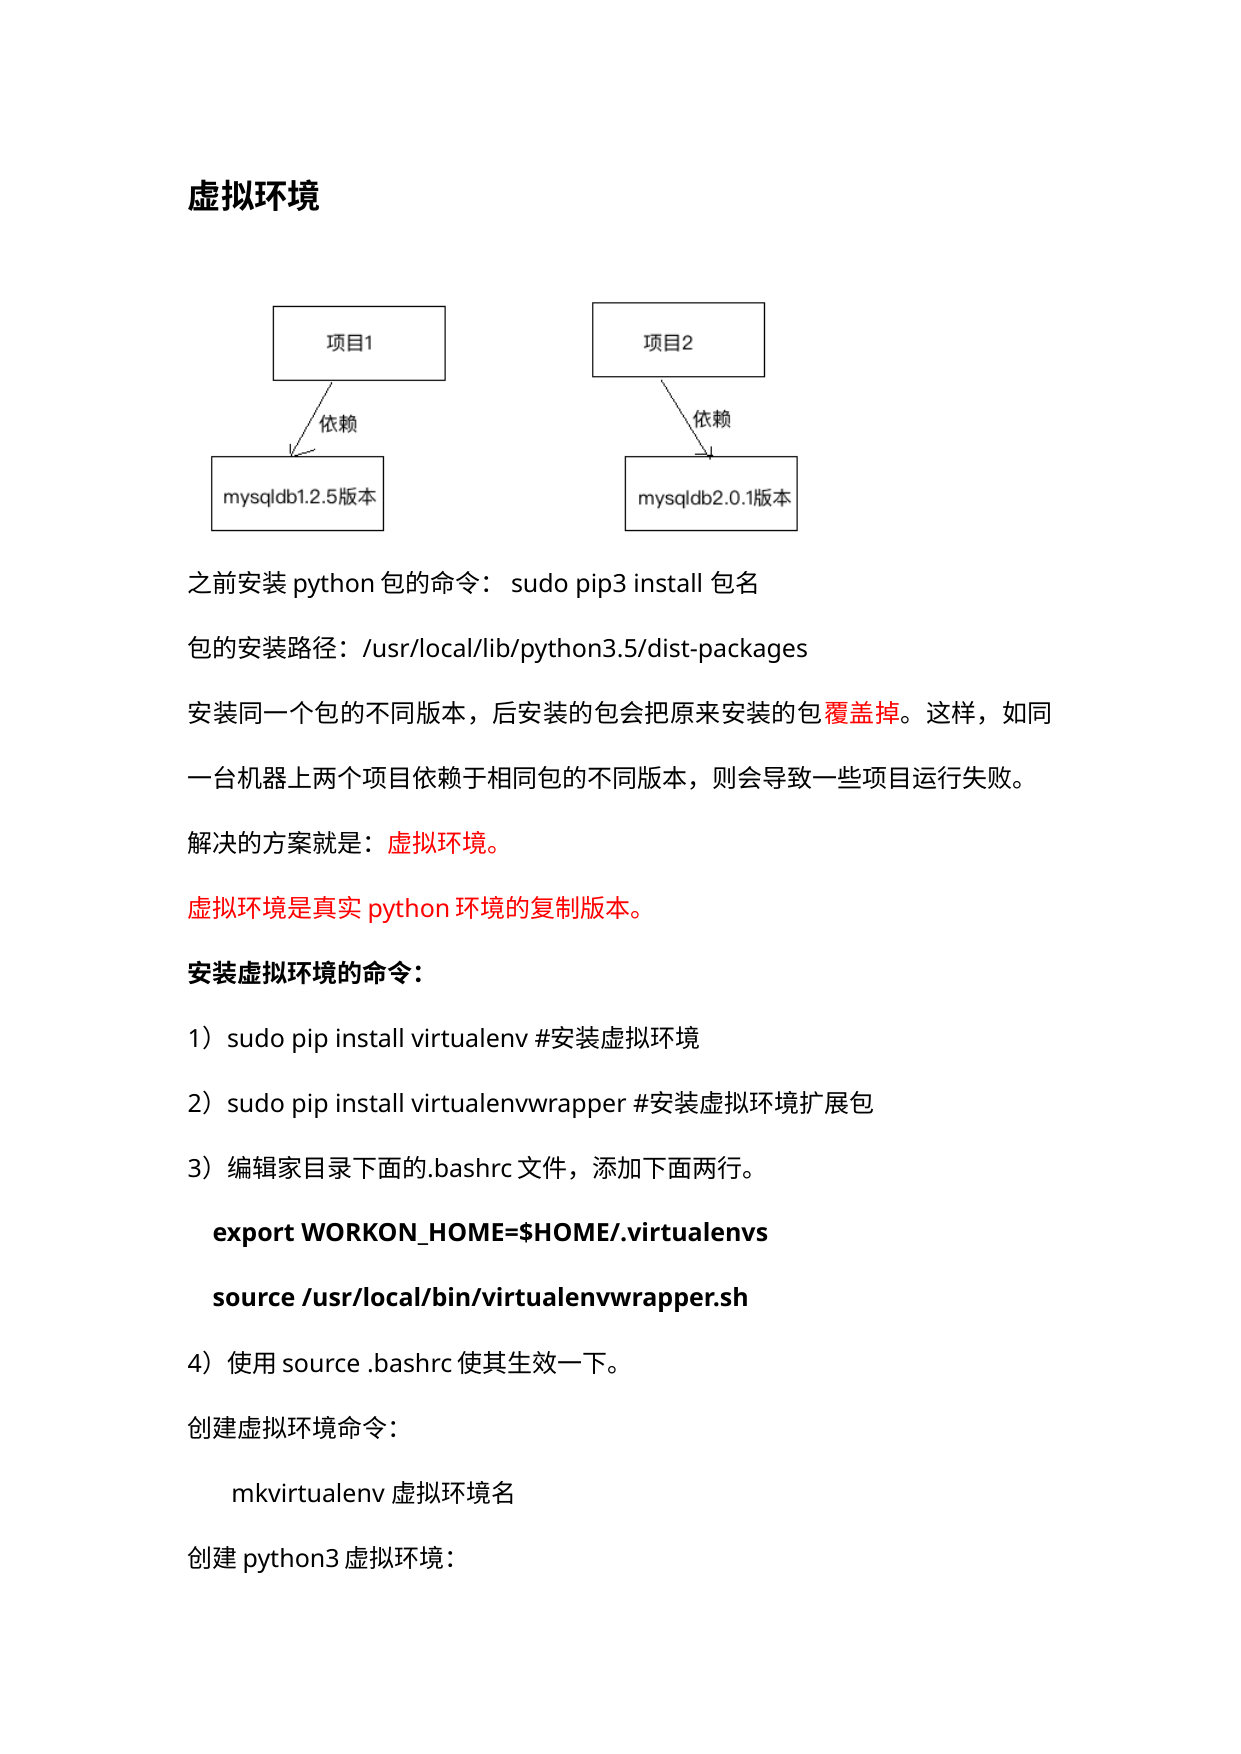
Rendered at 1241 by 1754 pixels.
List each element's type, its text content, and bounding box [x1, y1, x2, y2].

text source /usr/local/bin/virtualenvwrapper.sh [212, 1264, 1053, 1329]
text 安装同一个包的不同版本，后安装的包会把原来安装的包覆盖掉。这样，如同一台机器上两个项目依赖于相同包的不同版本，则会导致一些项目运行失败。 [187, 679, 1053, 809]
text 虚拟环境是真实python环境的复制版本。 [187, 874, 1053, 939]
text 创建虚拟环境命令： [187, 1394, 1053, 1459]
text mkvirtualenv 虚拟环境名 [187, 1459, 1053, 1524]
text 安装虚拟环境的命令： [187, 939, 1053, 1004]
text 1）sudo pip install virtualenv #安装虚拟环境 [187, 1004, 1053, 1069]
subtitle 虚拟环境 [187, 162, 1053, 227]
picture [187, 289, 816, 547]
text 2）sudo pip install virtualenvwrapper #安装虚拟环境扩展包 [187, 1069, 1053, 1134]
text 之前安装python包的命令： sudo pip3 install 包名 [187, 549, 1053, 614]
text export WORKON_HOME=$HOME/.virtualenvs [212, 1199, 1053, 1264]
text 解决的方案就是：虚拟环境。 [187, 809, 1053, 874]
text 创建python3虚拟环境： [187, 1524, 1053, 1589]
text 3）编辑家目录下面的.bashrc文件，添加下面两行。 [187, 1134, 1053, 1199]
text 4）使用source .bashrc使其生效一下。 [187, 1329, 1053, 1394]
text 包的安装路径：/usr/local/lib/python3.5/dist-packages [187, 614, 1053, 679]
